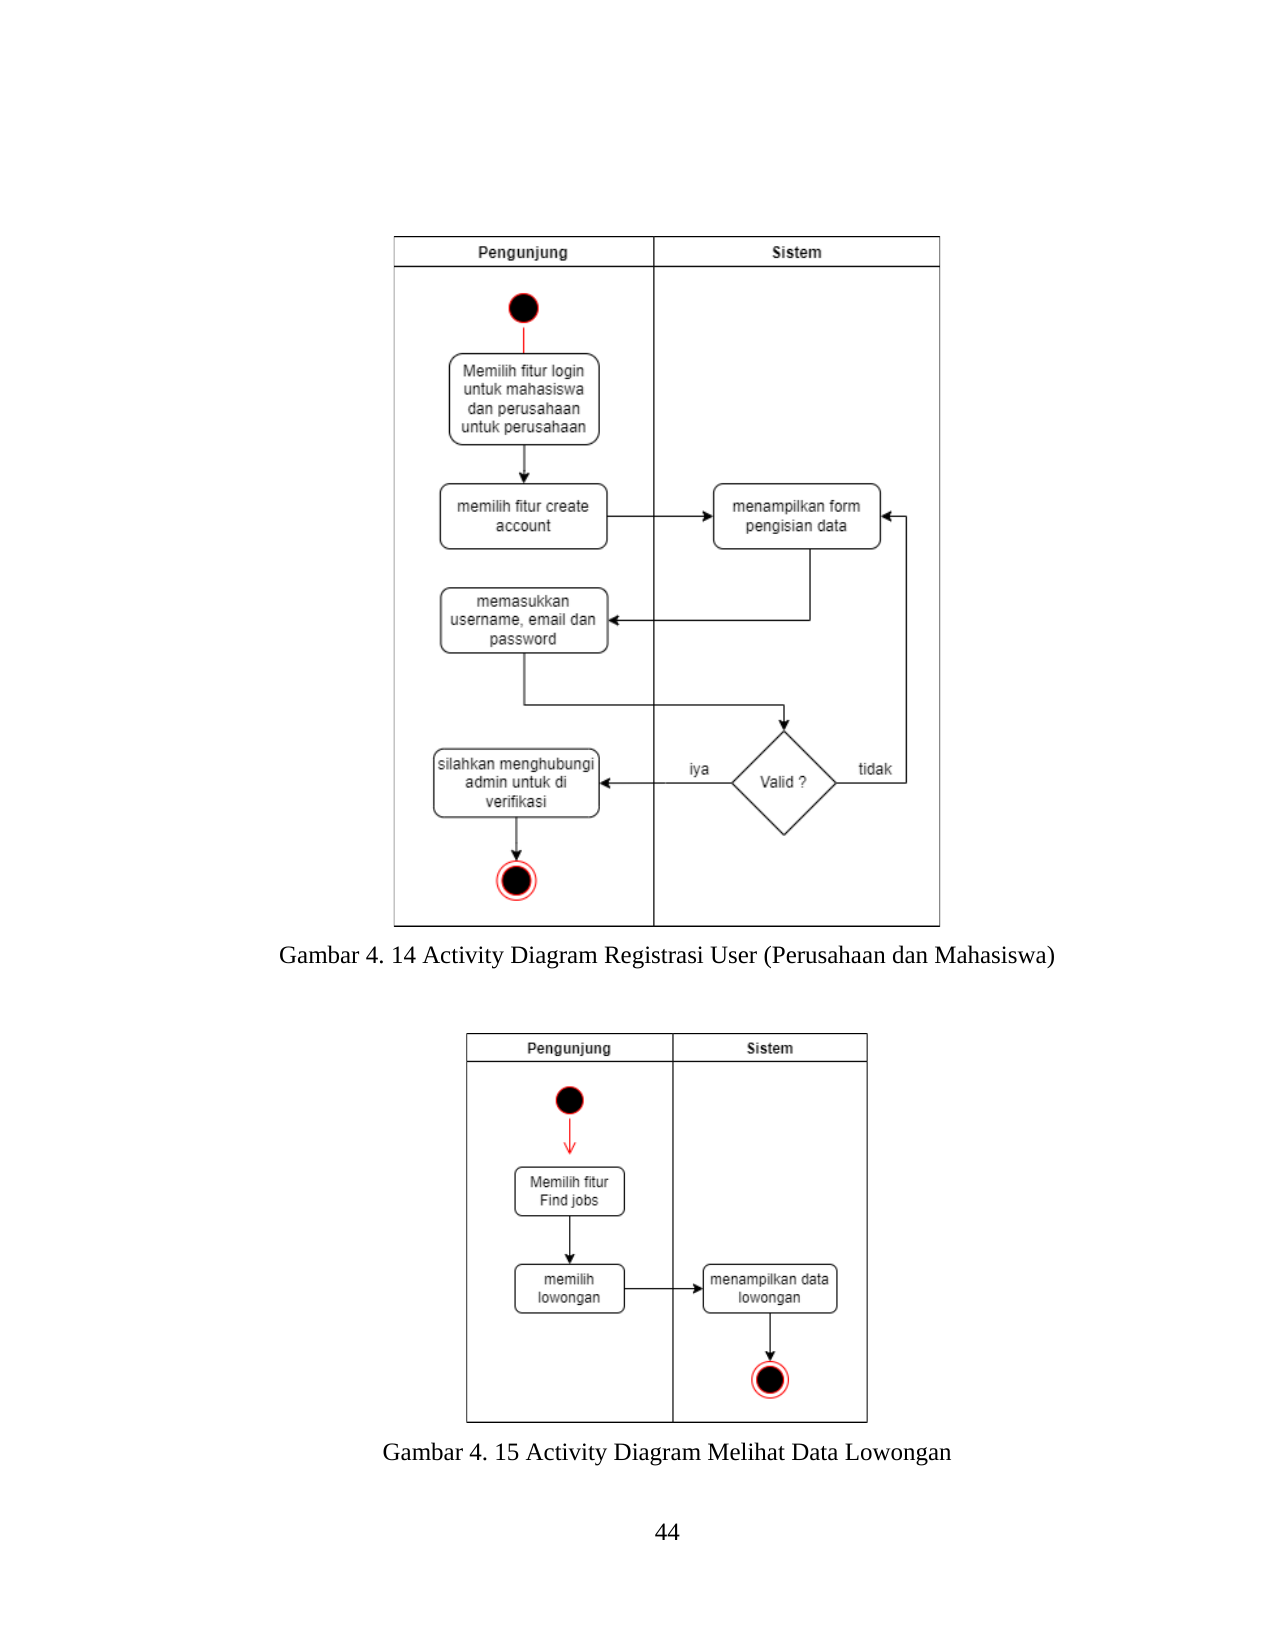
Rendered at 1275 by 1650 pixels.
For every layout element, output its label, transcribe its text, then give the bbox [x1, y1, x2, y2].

picture [393, 236, 941, 927]
text Gambar 4. 14 Activity Diagram Registrasi User (Perusahaan dan Mahasiswa) [236, 941, 1098, 969]
picture [466, 1033, 868, 1423]
text Gambar 4. 15 Activity Diagram Melihat Data Lowongan [236, 1437, 1098, 1465]
